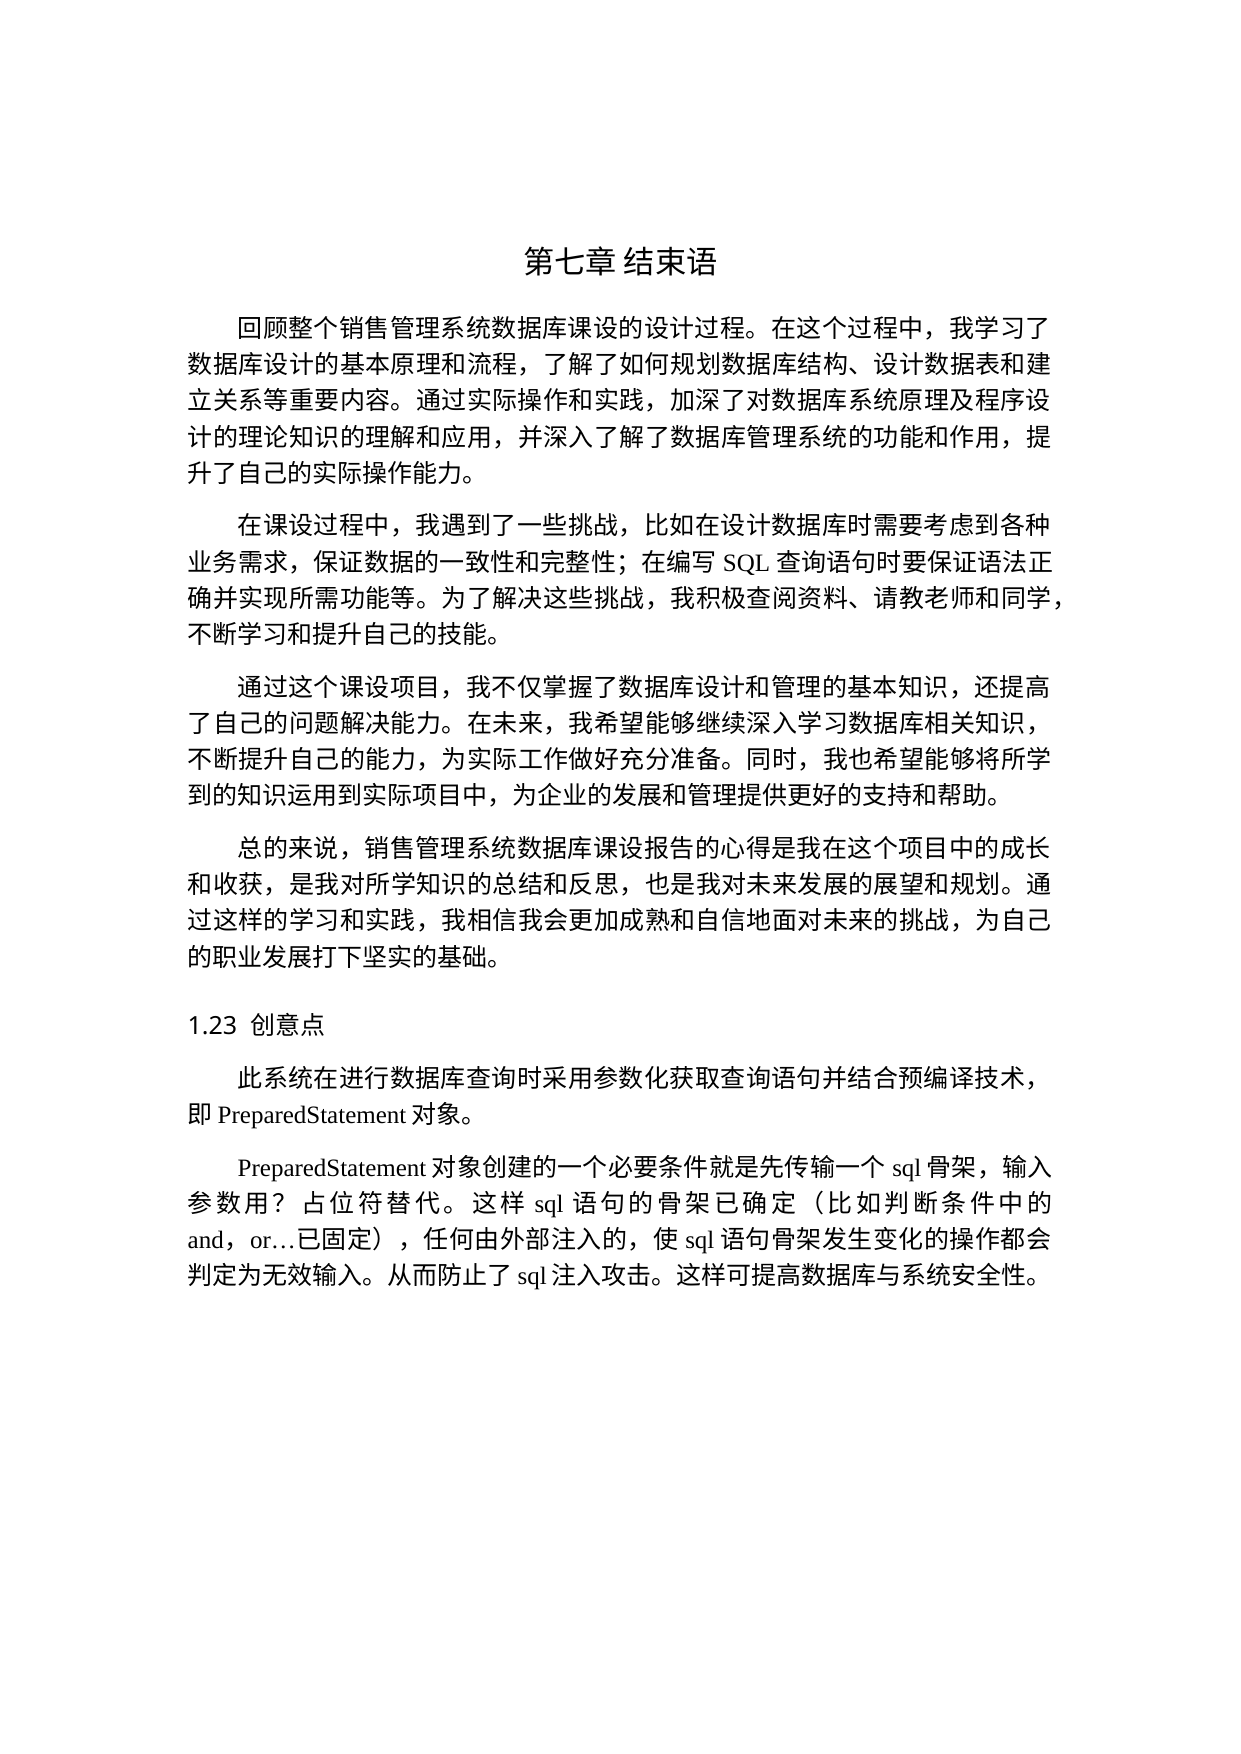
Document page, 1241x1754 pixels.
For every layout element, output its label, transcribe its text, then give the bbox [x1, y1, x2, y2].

text 第七章 结束语 [187, 227, 1053, 292]
text 在课设过程中，我遇到了一些挑战，比如在设计数据库时需要考虑到各种业务需求，保证数据的一致性和完整性；在编写 SQL 查询语句时要保证语法正确并实现所需功能等。为了解决这些挑战，我积极查阅资料、请教老师和同学，不断学习和提升自己的技能。 [187, 506, 1053, 651]
text 通过这个课设项目，我不仅掌握了数据库设计和管理的基本知识，还提高了自己的问题解决能力。在未来，我希望能够继续深入学习数据库相关知识，不断提升自己的能力，为实际工作做好充分准备。同时，我也希望能够将所学到的知识运用到实际项目中，为企业的发展和管理提供更好的支持和帮助。 [187, 667, 1053, 812]
text 总的来说，销售管理系统数据库课设报告的心得是我在这个项目中的成长和收获，是我对所学知识的总结和反思，也是我对未来发展的展望和规划。通过这样的学习和实践，我相信我会更加成熟和自信地面对未来的挑战，为自己的职业发展打下坚实的基础。 [187, 828, 1053, 973]
text 回顾整个销售管理系统数据库课设的设计过程。在这个过程中，我学习了数据库设计的基本原理和流程，了解了如何规划数据库结构、设计数据表和建立关系等重要内容。通过实际操作和实践，加深了对数据库系统原理及程序设计的理论知识的理解和应用，并深入了解了数据库管理系统的功能和作用，提升了自己的实际操作能力。 [187, 308, 1053, 489]
text 创意点 [187, 1006, 1053, 1042]
text 此系统在进行数据库查询时采用参数化获取查询语句并结合预编译技术，即PreparedStatement对象。 [187, 1058, 1053, 1131]
text PreparedStatement对象创建的一个必要条件就是先传输一个sql骨架，输入参数用？占位符替代。这样sql语句的骨架已确定（比如判断条件中的and，or…已固定），任何由外部注入的，使sql语句骨架发生变化的操作都会判定为无效输入。从而防止了sql注入攻击。这样可提高数据库与系统安全性。 [187, 1147, 1053, 1292]
